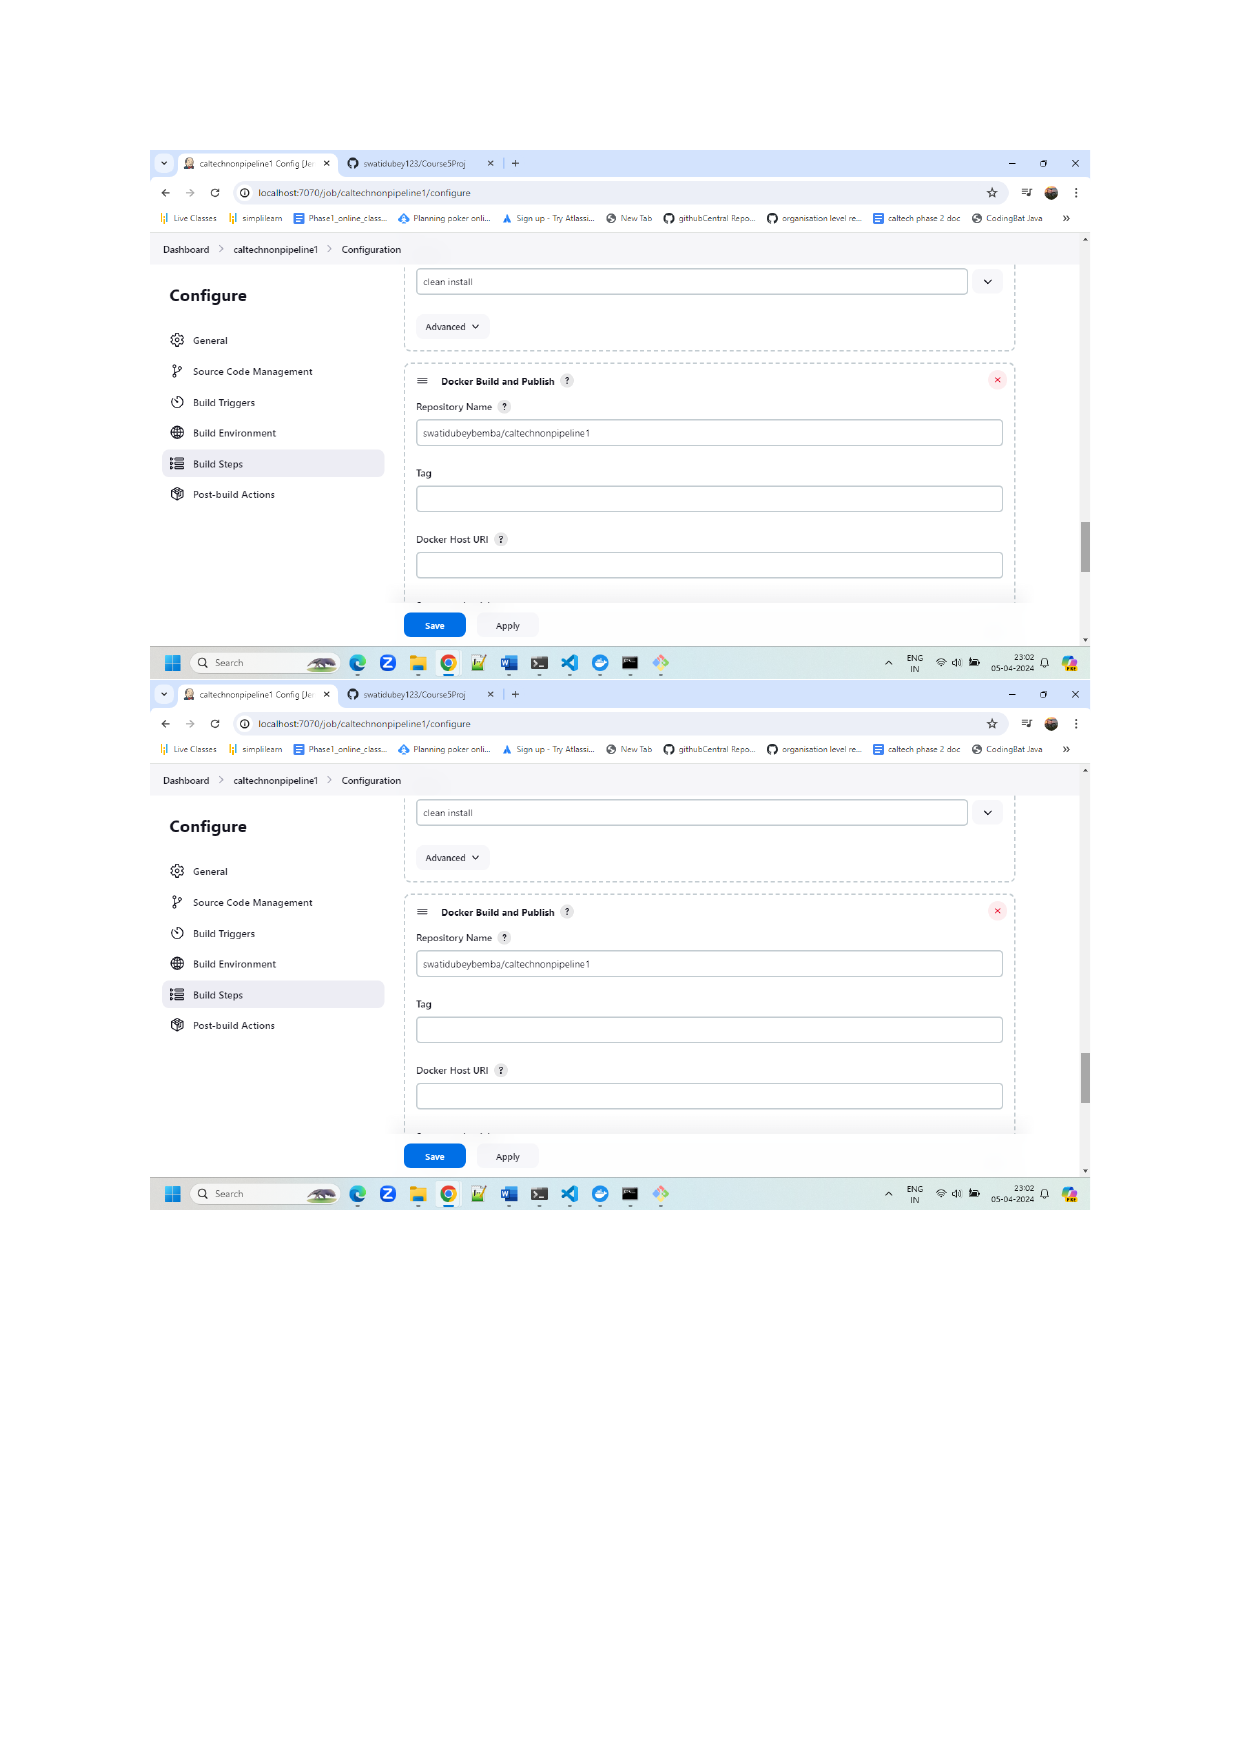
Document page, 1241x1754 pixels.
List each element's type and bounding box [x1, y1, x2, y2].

picture [150, 150, 1091, 679]
picture [150, 680, 1091, 1210]
